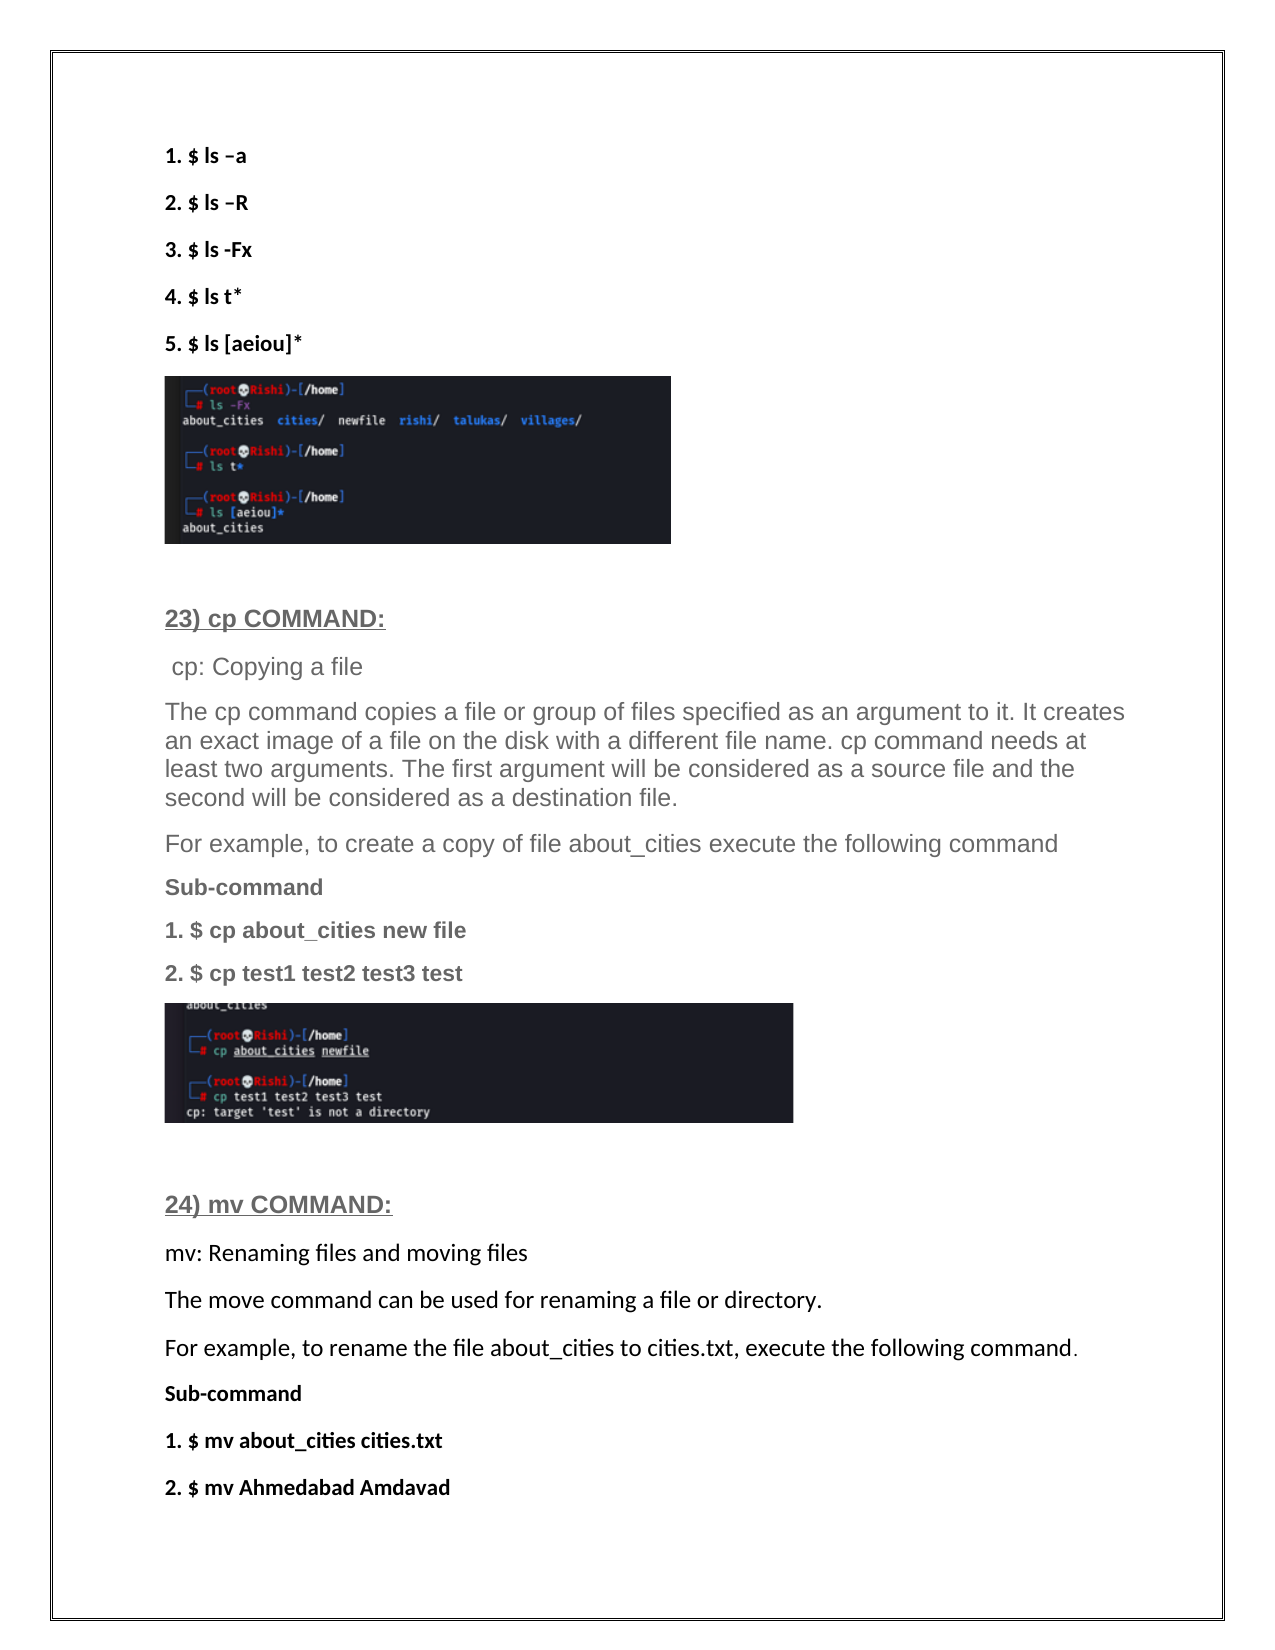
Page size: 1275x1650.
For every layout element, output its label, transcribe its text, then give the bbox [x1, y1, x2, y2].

text 1. $ ls –a [164, 142, 1129, 170]
text 2. $ cp test1 test2 test3 test [164, 960, 1129, 986]
text 3. $ ls -Fx [164, 235, 1129, 263]
text cp: Copying a file [164, 651, 1129, 680]
text 24) mv COMMAND: [164, 1189, 1129, 1218]
text The cp command copies a file or group of files specified as an argument to it. It creates an exact image of a file on the disk with a different file name. cp command needs at least two arguments. The first argument will be considered as a source file and the second will be considered as a destination file. [164, 697, 1129, 812]
text 23) cp COMMAND: [164, 604, 1129, 632]
text 2. $ ls –R [164, 188, 1129, 217]
text Sub-command [164, 874, 1129, 900]
picture [164, 1003, 794, 1123]
text 5. $ ls [aeiou]* [164, 329, 1129, 357]
text mv: Renaming files and moving files [164, 1237, 1129, 1268]
text 2. $ mv Ahmedabad Amdavad [164, 1473, 1129, 1501]
text 4. $ ls t* [164, 282, 1129, 310]
text 1. $ mv about_cities cities.txt [164, 1426, 1129, 1454]
text The move command can be used for renaming a file or directory. [164, 1284, 1129, 1315]
text Sub-command [164, 1379, 1129, 1407]
text 1. $ cp about_cities new file [164, 917, 1129, 943]
picture [164, 376, 671, 544]
text For example, to create a copy of file about_cities execute the following command [164, 828, 1129, 857]
text For example, to rename the file about_cities to cities.txt, execute the following command. [164, 1332, 1129, 1362]
